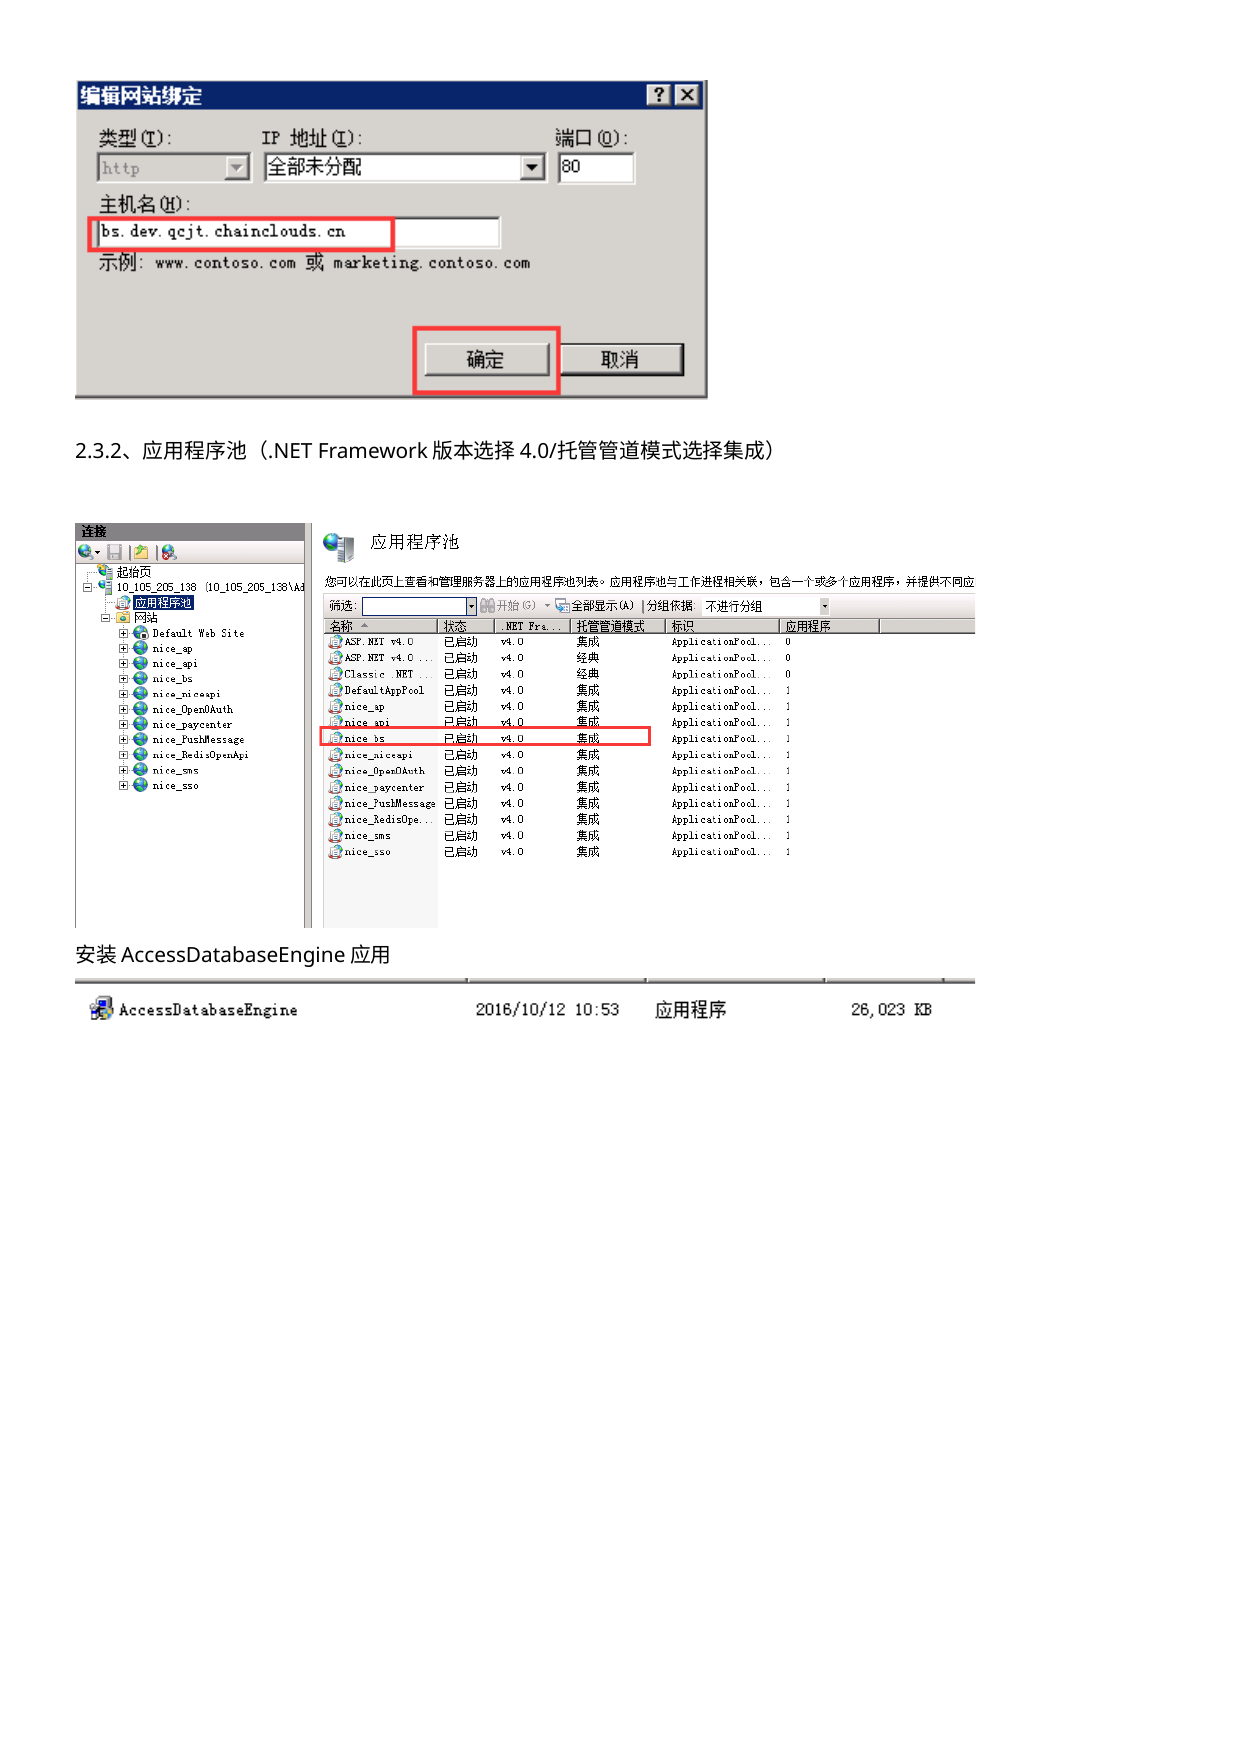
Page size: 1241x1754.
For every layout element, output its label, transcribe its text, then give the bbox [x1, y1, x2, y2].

text 安装AccessDatabaseEngine应用 [75, 937, 1165, 969]
picture [75, 80, 708, 400]
picture [75, 978, 976, 1026]
picture [75, 523, 976, 928]
subtitle 2.3.2、应用程序池（.NET Framework版本选择4.0/托管管道模式选择集成） [75, 433, 1165, 465]
